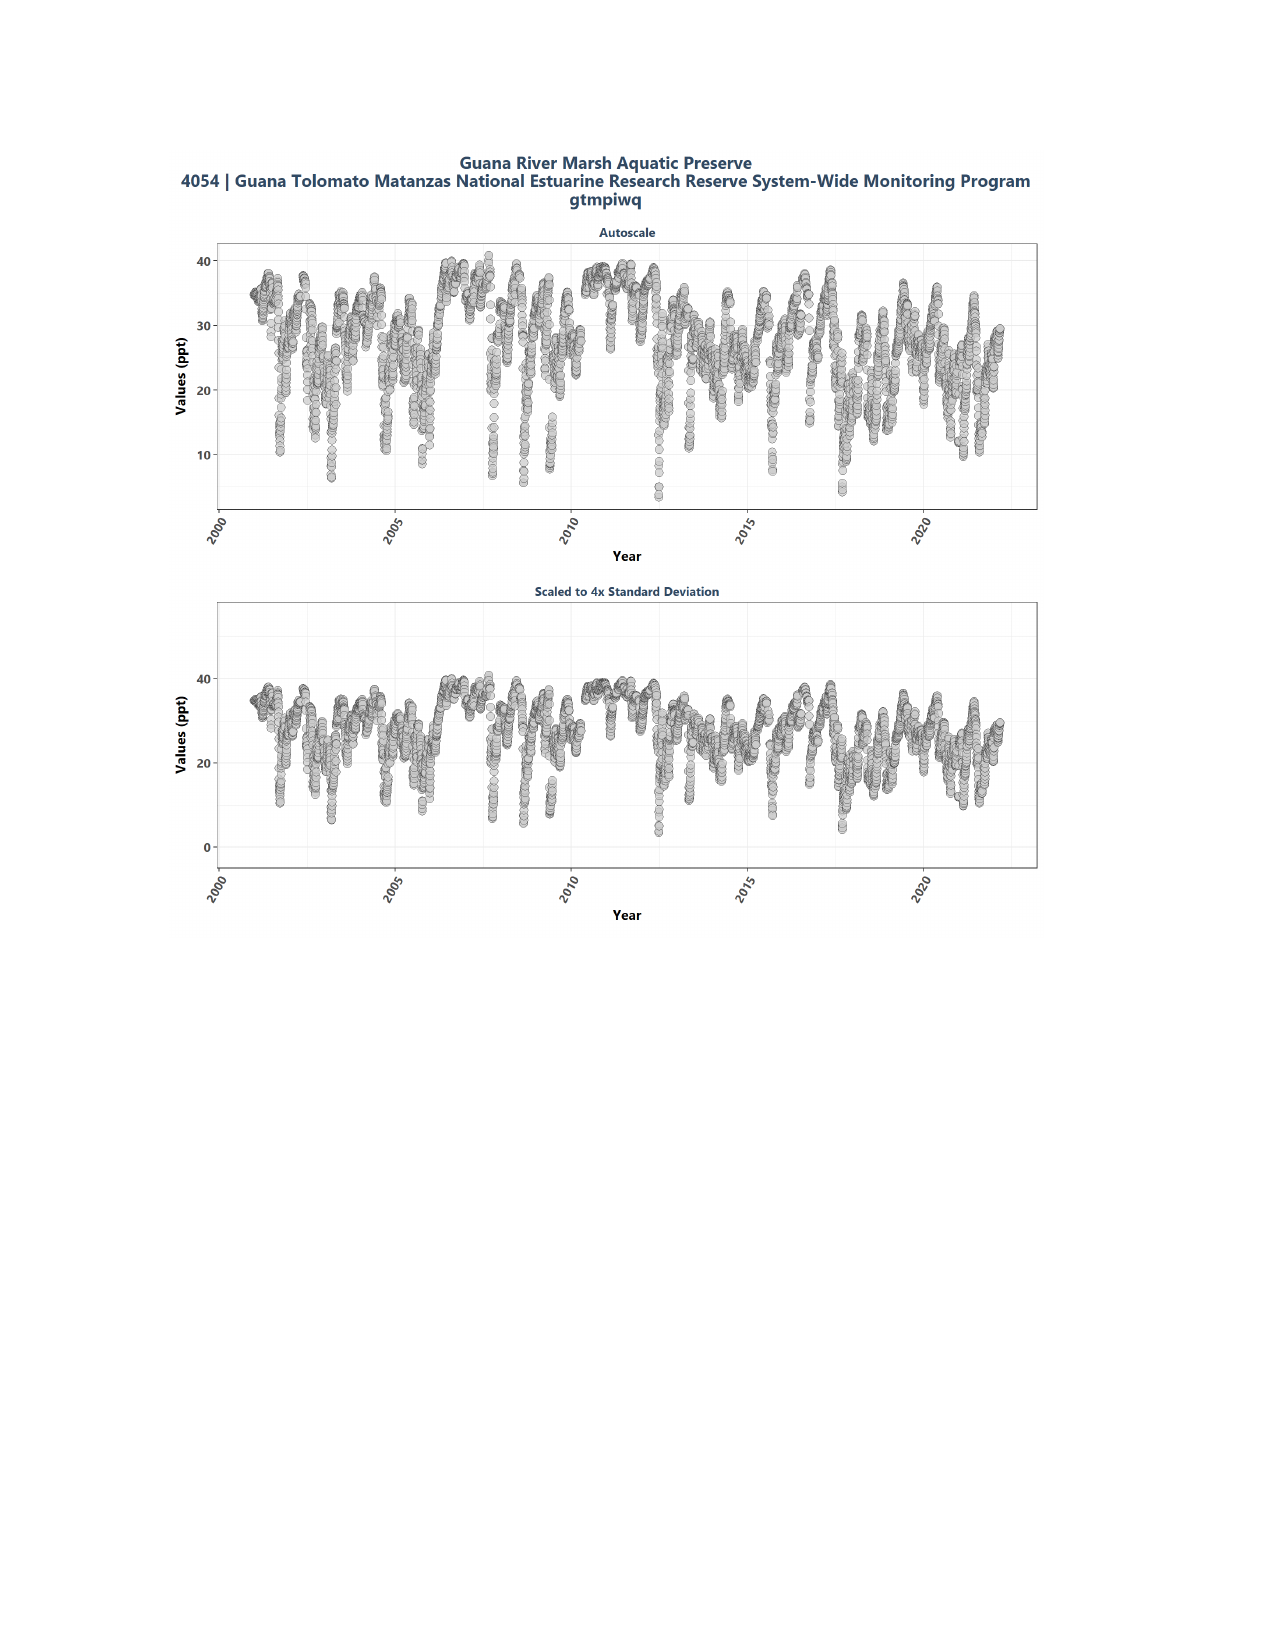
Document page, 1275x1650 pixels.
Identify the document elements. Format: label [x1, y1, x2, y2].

picture [168, 150, 1044, 938]
